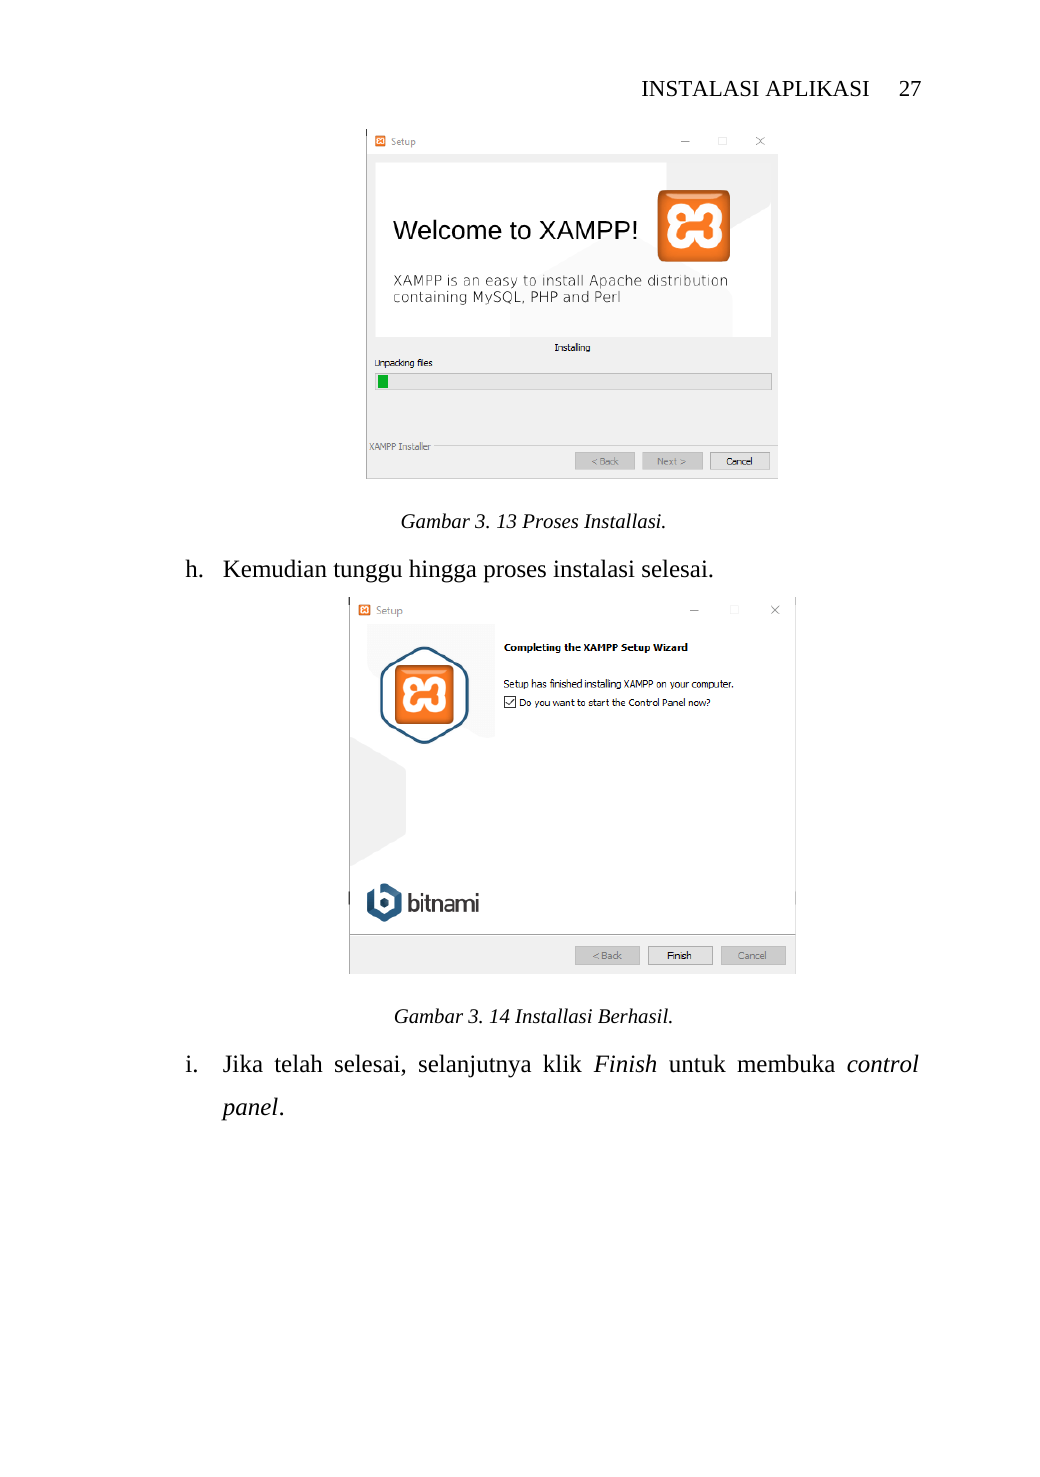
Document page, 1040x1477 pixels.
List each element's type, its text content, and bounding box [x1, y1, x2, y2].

list Jika telah selesai, selanjutnya klik Finish untuk membuka control panel. [185, 1049, 921, 1121]
picture [366, 129, 778, 479]
list Kemudian tunggu hingga proses instalasi selesai. [185, 554, 921, 583]
picture [348, 597, 796, 974]
text Gambar 3. 14 Installasi Berhasil. [148, 1004, 921, 1028]
text Gambar 3. 13 Proses Installasi. [148, 509, 921, 533]
